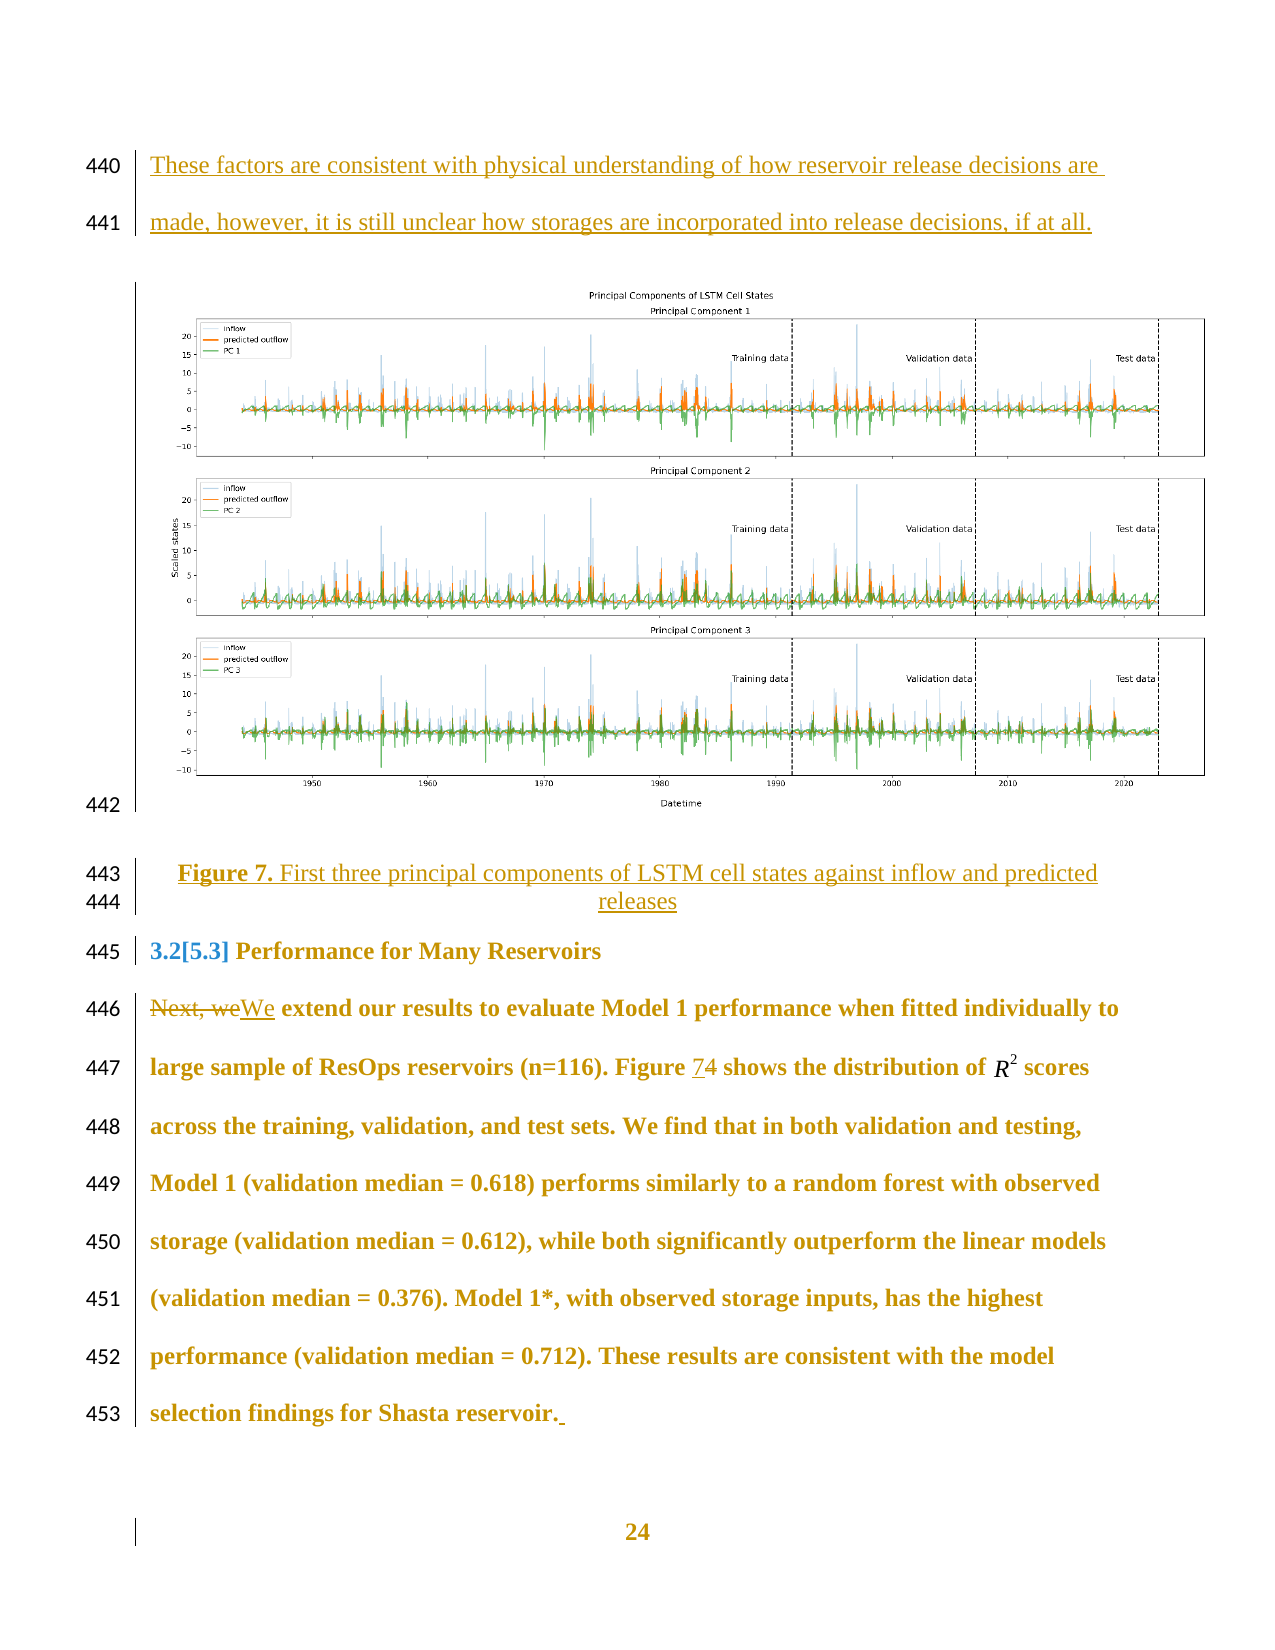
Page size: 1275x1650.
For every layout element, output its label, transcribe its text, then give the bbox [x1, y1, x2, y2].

subtitle Performance for Many Reservoirs [150, 936, 1125, 965]
text extend our results to evaluate Model 1 performance when fitted individually to large sample of ResOps reservoirs (n=116). Figure shows the distribution of scores across the training, validation, and test sets. We find that in both validation and testing, Model 1 (validation median = 0.618) performs similarly to a random forest with observed storage (validation median = 0.612), while both significantly outperform the linear models (validation median = 0.376). Model 1*, with observed storage inputs, has the highest performance (validation median = 0.712). These results are consistent with the model selection findings for Shasta reservoir. [150, 993, 1125, 1427]
picture [150, 281, 1212, 813]
